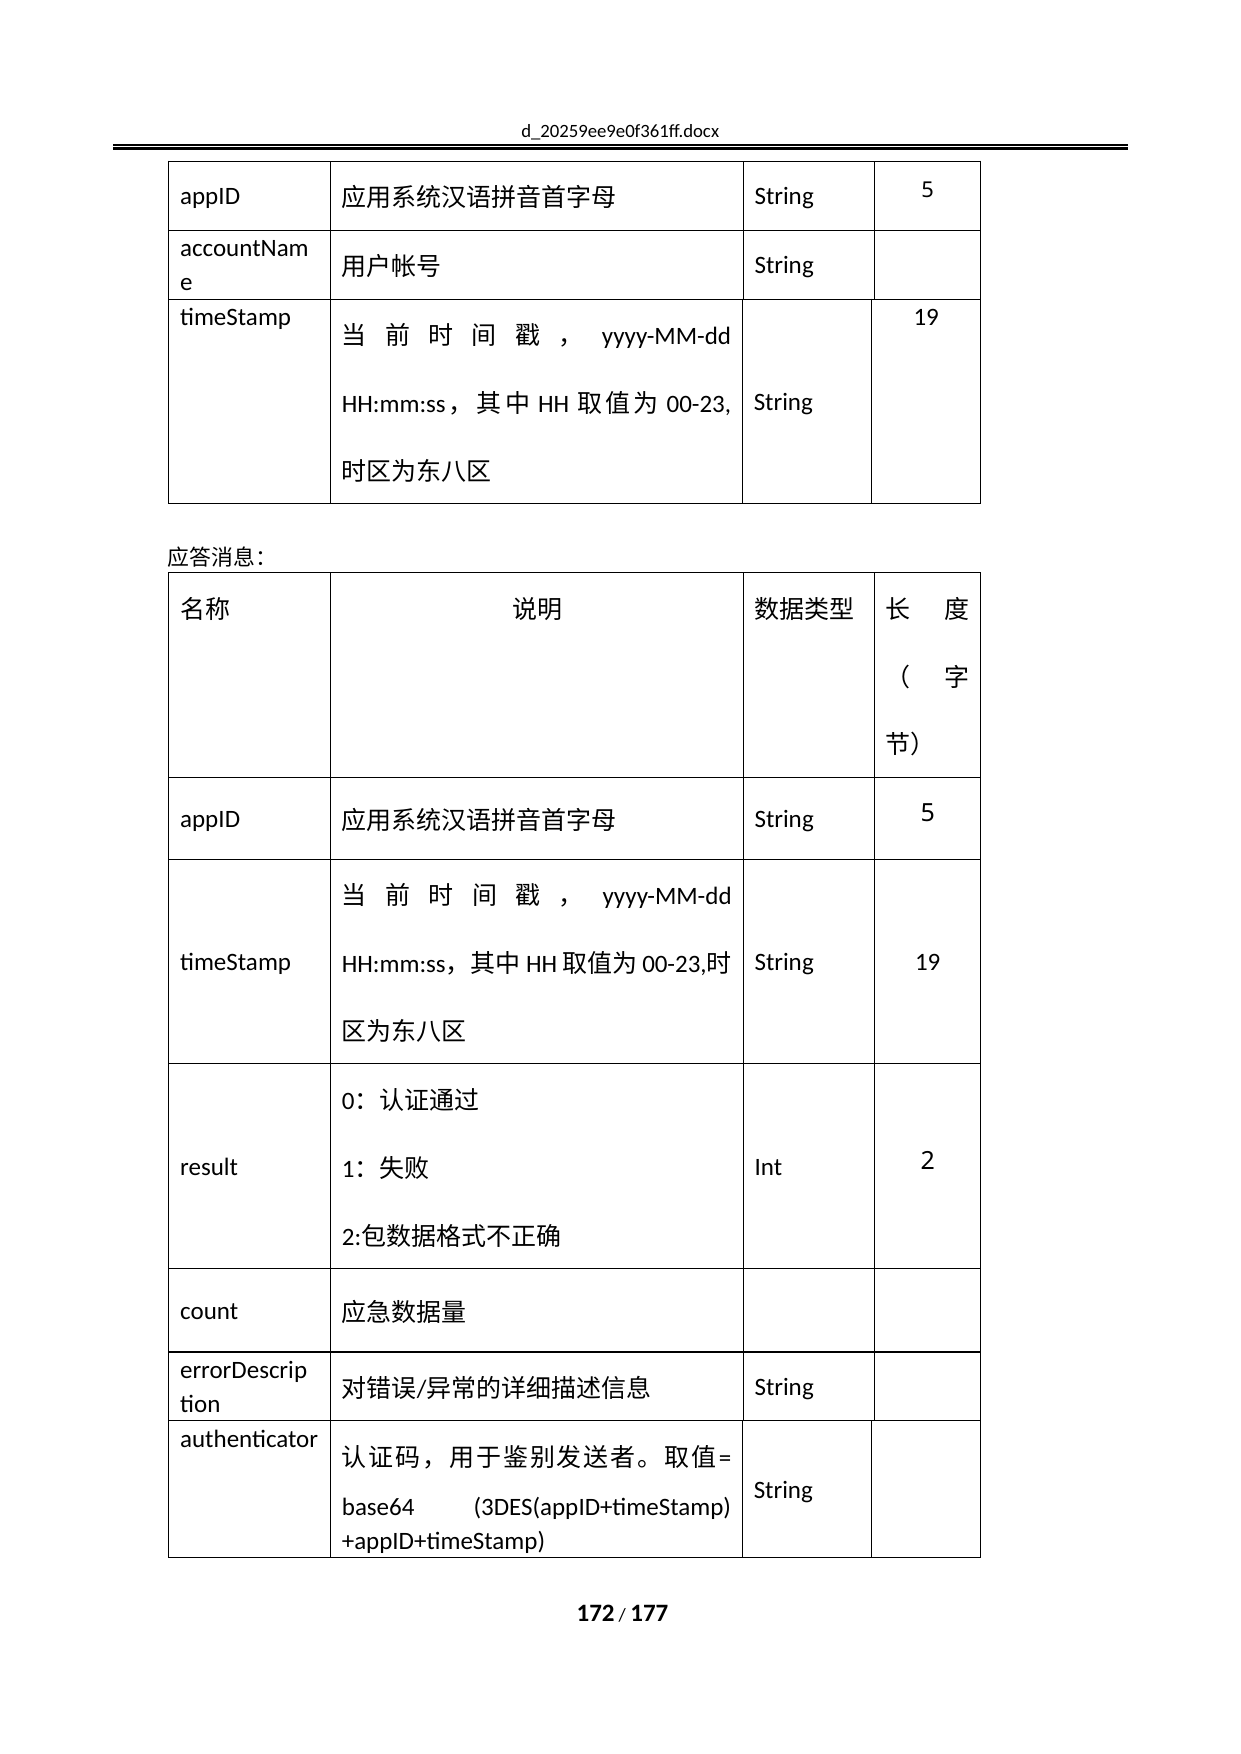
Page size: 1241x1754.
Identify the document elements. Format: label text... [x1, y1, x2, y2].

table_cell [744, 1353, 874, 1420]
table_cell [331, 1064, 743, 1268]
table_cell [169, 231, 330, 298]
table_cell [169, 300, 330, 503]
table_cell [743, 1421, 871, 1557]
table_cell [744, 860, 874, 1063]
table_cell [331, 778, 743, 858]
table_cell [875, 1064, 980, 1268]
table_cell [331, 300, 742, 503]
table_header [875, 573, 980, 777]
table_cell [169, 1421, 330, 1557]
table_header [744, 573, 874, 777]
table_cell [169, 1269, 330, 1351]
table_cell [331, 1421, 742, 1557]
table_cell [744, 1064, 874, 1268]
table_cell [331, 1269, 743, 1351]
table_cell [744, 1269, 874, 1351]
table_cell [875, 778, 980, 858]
text 应答消息： [112, 538, 1128, 572]
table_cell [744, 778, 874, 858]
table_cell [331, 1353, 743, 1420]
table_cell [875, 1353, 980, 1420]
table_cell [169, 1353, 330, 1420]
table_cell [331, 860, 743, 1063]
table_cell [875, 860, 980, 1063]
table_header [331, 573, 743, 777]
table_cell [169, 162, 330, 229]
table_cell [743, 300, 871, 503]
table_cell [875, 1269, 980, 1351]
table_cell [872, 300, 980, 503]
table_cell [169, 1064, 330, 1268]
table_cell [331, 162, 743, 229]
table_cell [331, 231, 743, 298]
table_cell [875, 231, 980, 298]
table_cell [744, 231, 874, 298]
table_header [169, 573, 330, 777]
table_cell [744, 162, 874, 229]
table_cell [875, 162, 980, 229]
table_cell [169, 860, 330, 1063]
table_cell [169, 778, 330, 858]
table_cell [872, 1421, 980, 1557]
